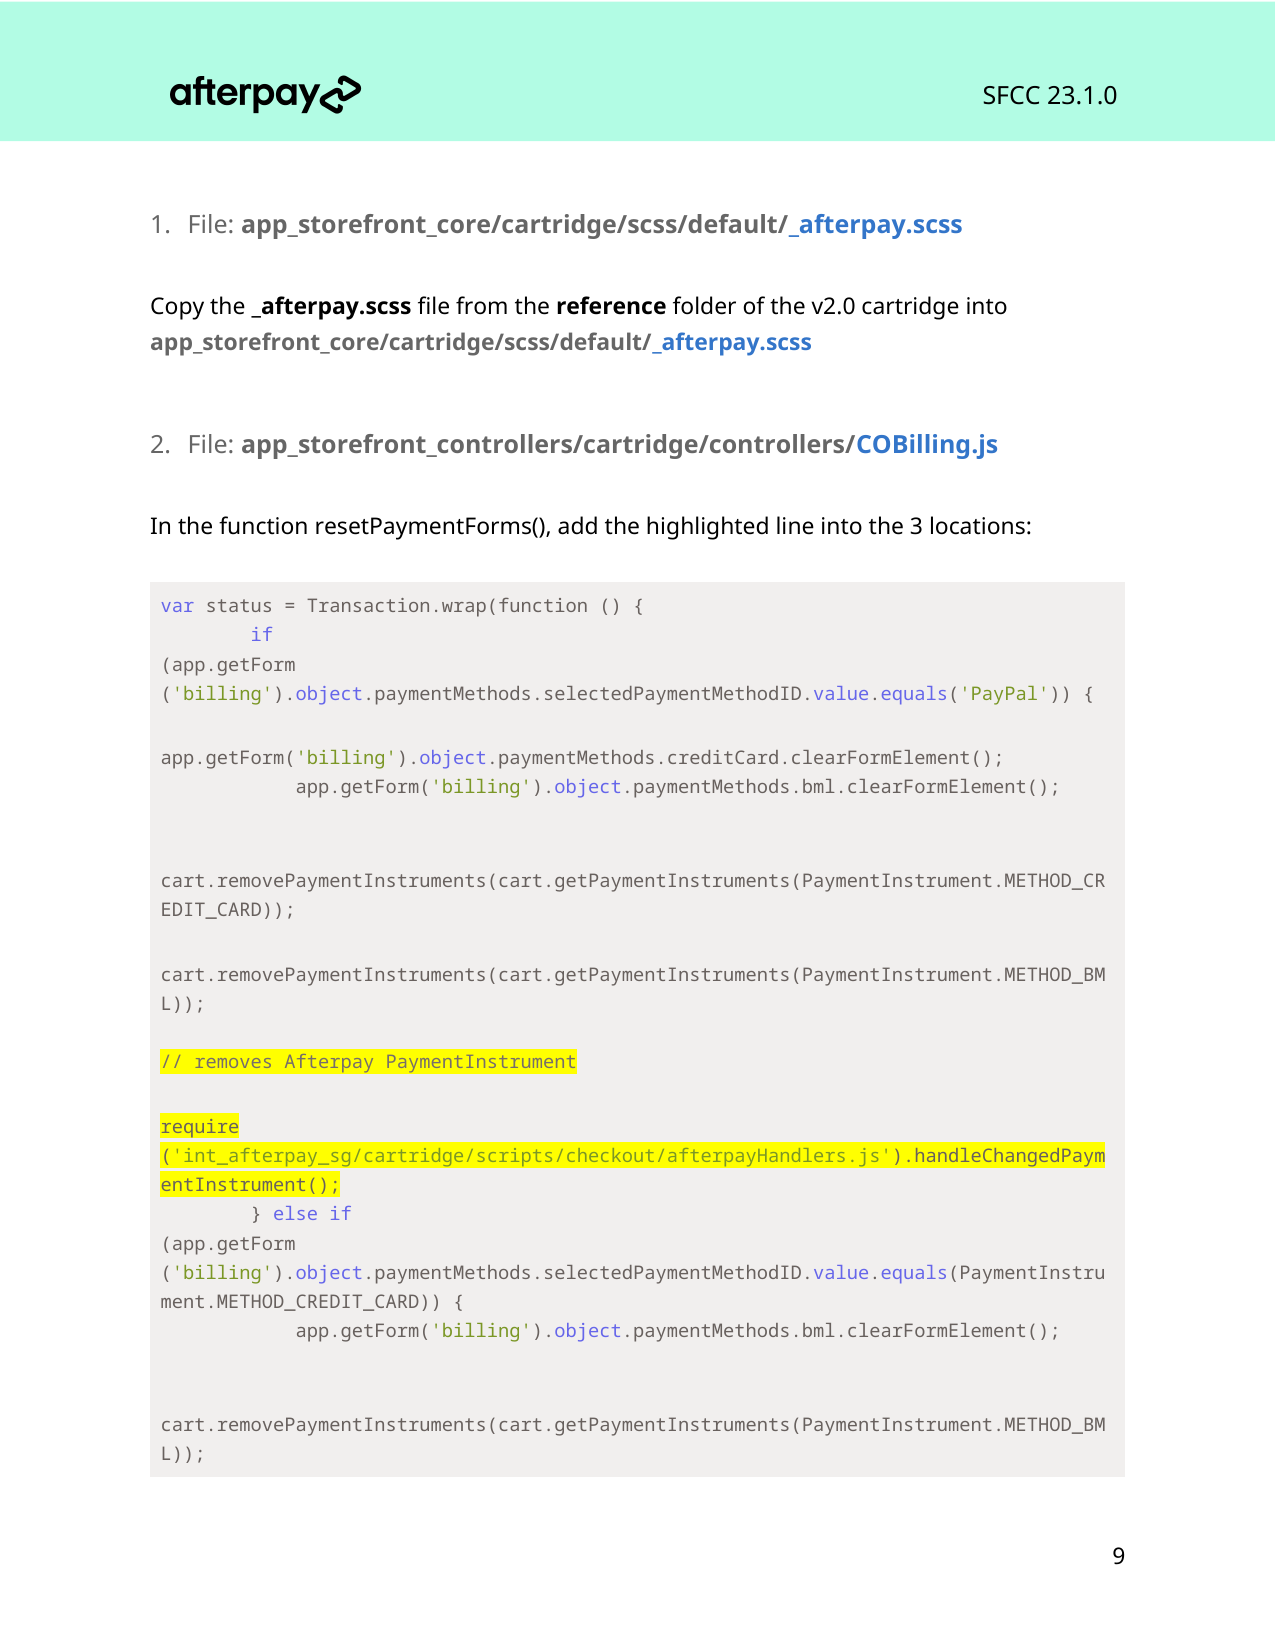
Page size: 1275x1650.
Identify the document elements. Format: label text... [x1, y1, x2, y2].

subtitle File: app_storefront_core/cartridge/scss/default/_afterpay.scss [150, 206, 1125, 240]
picture [134, 47, 397, 142]
subtitle File: app_storefront_controllers/cartridge/controllers/COBilling.js [150, 427, 1125, 461]
text In the function resetPaymentForms(), add the highlighted line into the 3 locations: [150, 510, 1125, 541]
text Copy the _afterpay.scss file from the reference folder of the v2.0 cartridge into app_storefront_core/cartridge/scss/default/_afterpay.scss [150, 290, 1125, 357]
